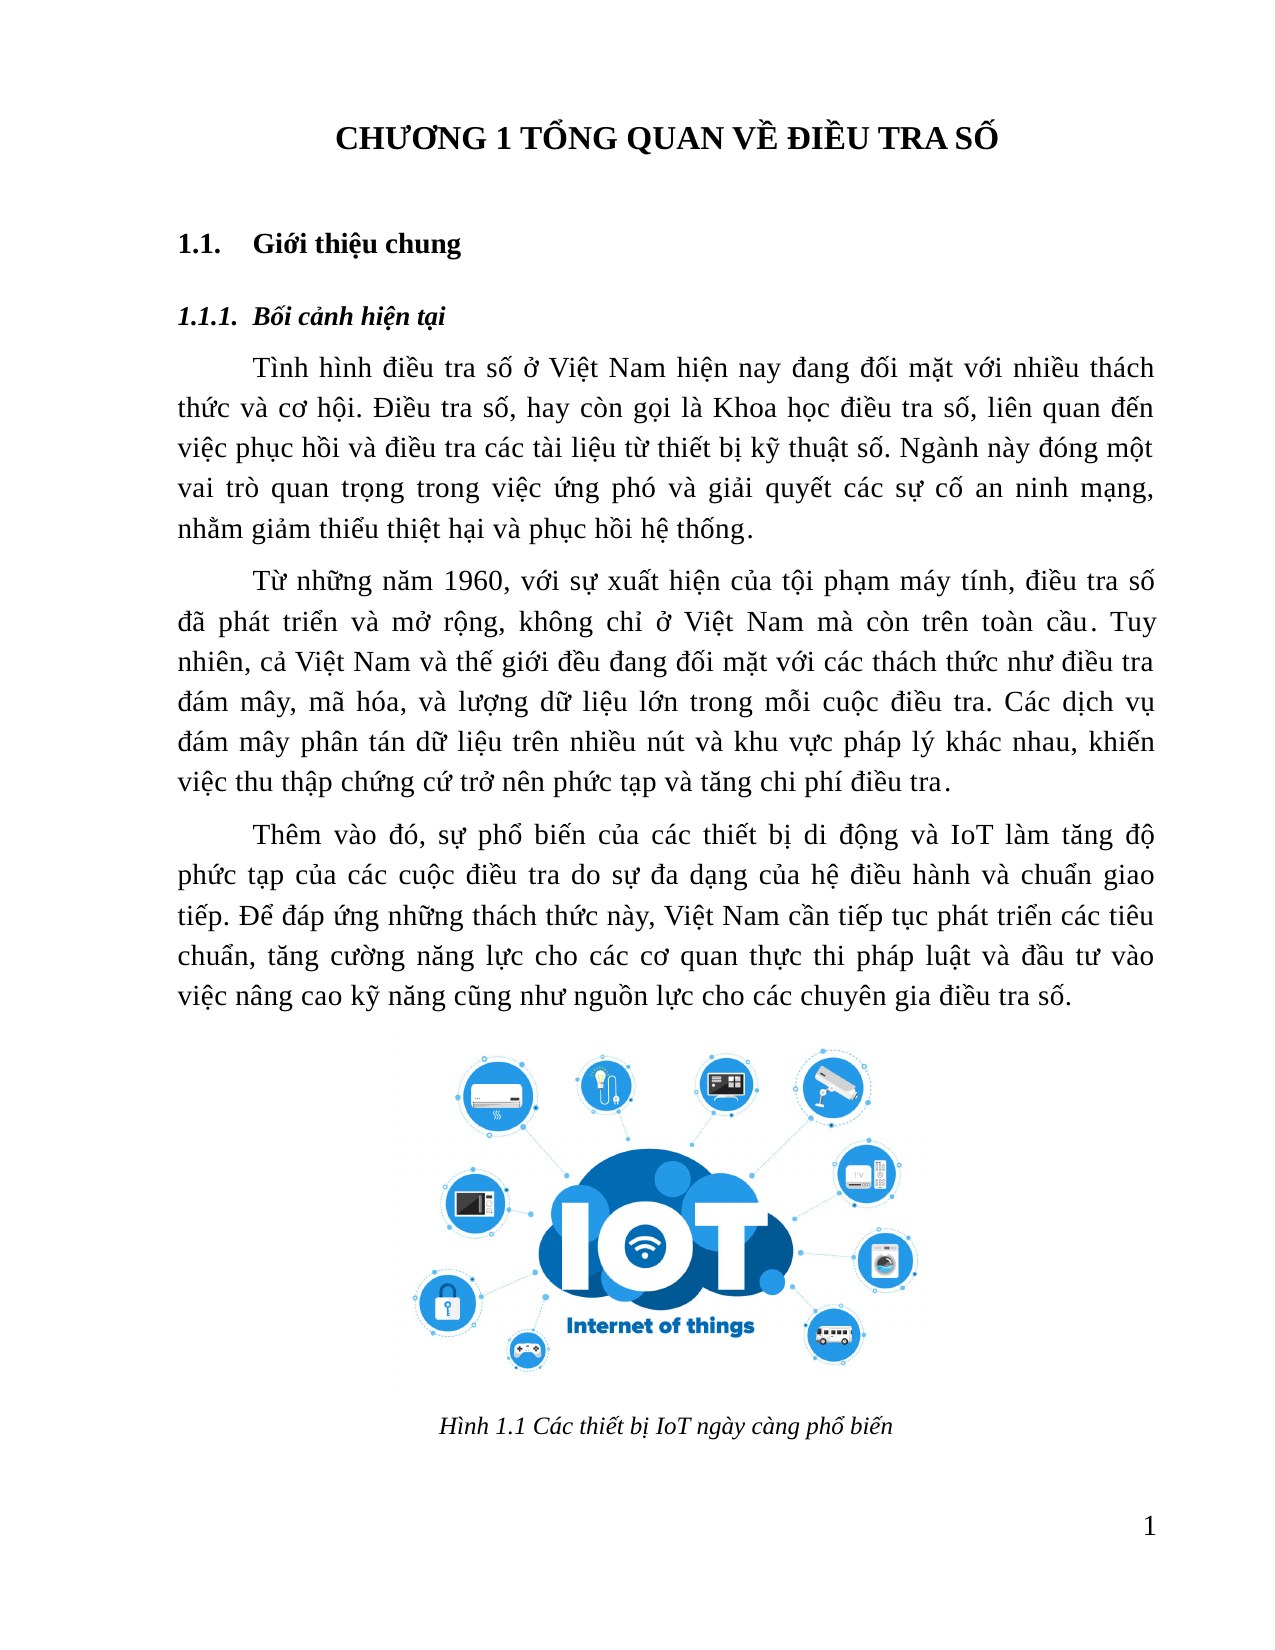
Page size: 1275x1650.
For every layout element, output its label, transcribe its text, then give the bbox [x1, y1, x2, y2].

subtitle Chương 1 Tổng quan về điều tra số [177, 118, 1157, 156]
text Từ những năm 1960, với sự xuất hiện của tội phạm máy tính, điều tra số đã phát triển và mở rộng, không chỉ ở Việt Nam mà còn trên toàn cầu​​. Tuy nhiên, cả Việt Nam và thế giới đều đang đối mặt với các thách thức như điều tra đám mây, mã hóa, và lượng dữ liệu lớn trong mỗi cuộc điều tra. Các dịch vụ đám mây phân tán dữ liệu trên nhiều nút và khu vực pháp lý khác nhau, khiến việc thu thập chứng cứ trở nên phức tạp và tăng chi phí điều tra​​. [177, 563, 1157, 798]
picture [396, 1030, 938, 1392]
subtitle Bối cảnh hiện tại [177, 300, 1157, 331]
text Thêm vào đó, sự phổ biến của các thiết bị di động và IoT làm tăng độ phức tạp của các cuộc điều tra do sự đa dạng của hệ điều hành và chuẩn giao tiếp​​. Để đáp ứng những thách thức này, Việt Nam cần tiếp tục phát triển các tiêu chuẩn, tăng cường năng lực cho các cơ quan thực thi pháp luật và đầu tư vào việc nâng cao kỹ năng cũng như nguồn lực cho các chuyên gia điều tra số. [177, 817, 1157, 1012]
text Hình 1.1 Các thiết bị IoT ngày càng phổ biến [177, 1411, 1157, 1440]
text Tình hình điều tra số ở Việt Nam hiện nay đang đối mặt với nhiều thách thức và cơ hội. Điều tra số, hay còn gọi là Khoa học điều tra số, liên quan đến việc phục hồi và điều tra các tài liệu từ thiết bị kỹ thuật số. Ngành này đóng một vai trò quan trọng trong việc ứng phó và giải quyết các sự cố an ninh mạng, nhằm giảm thiểu thiệt hại và phục hồi hệ thống​​. [177, 350, 1157, 544]
subtitle Giới thiệu chung [177, 227, 1157, 260]
